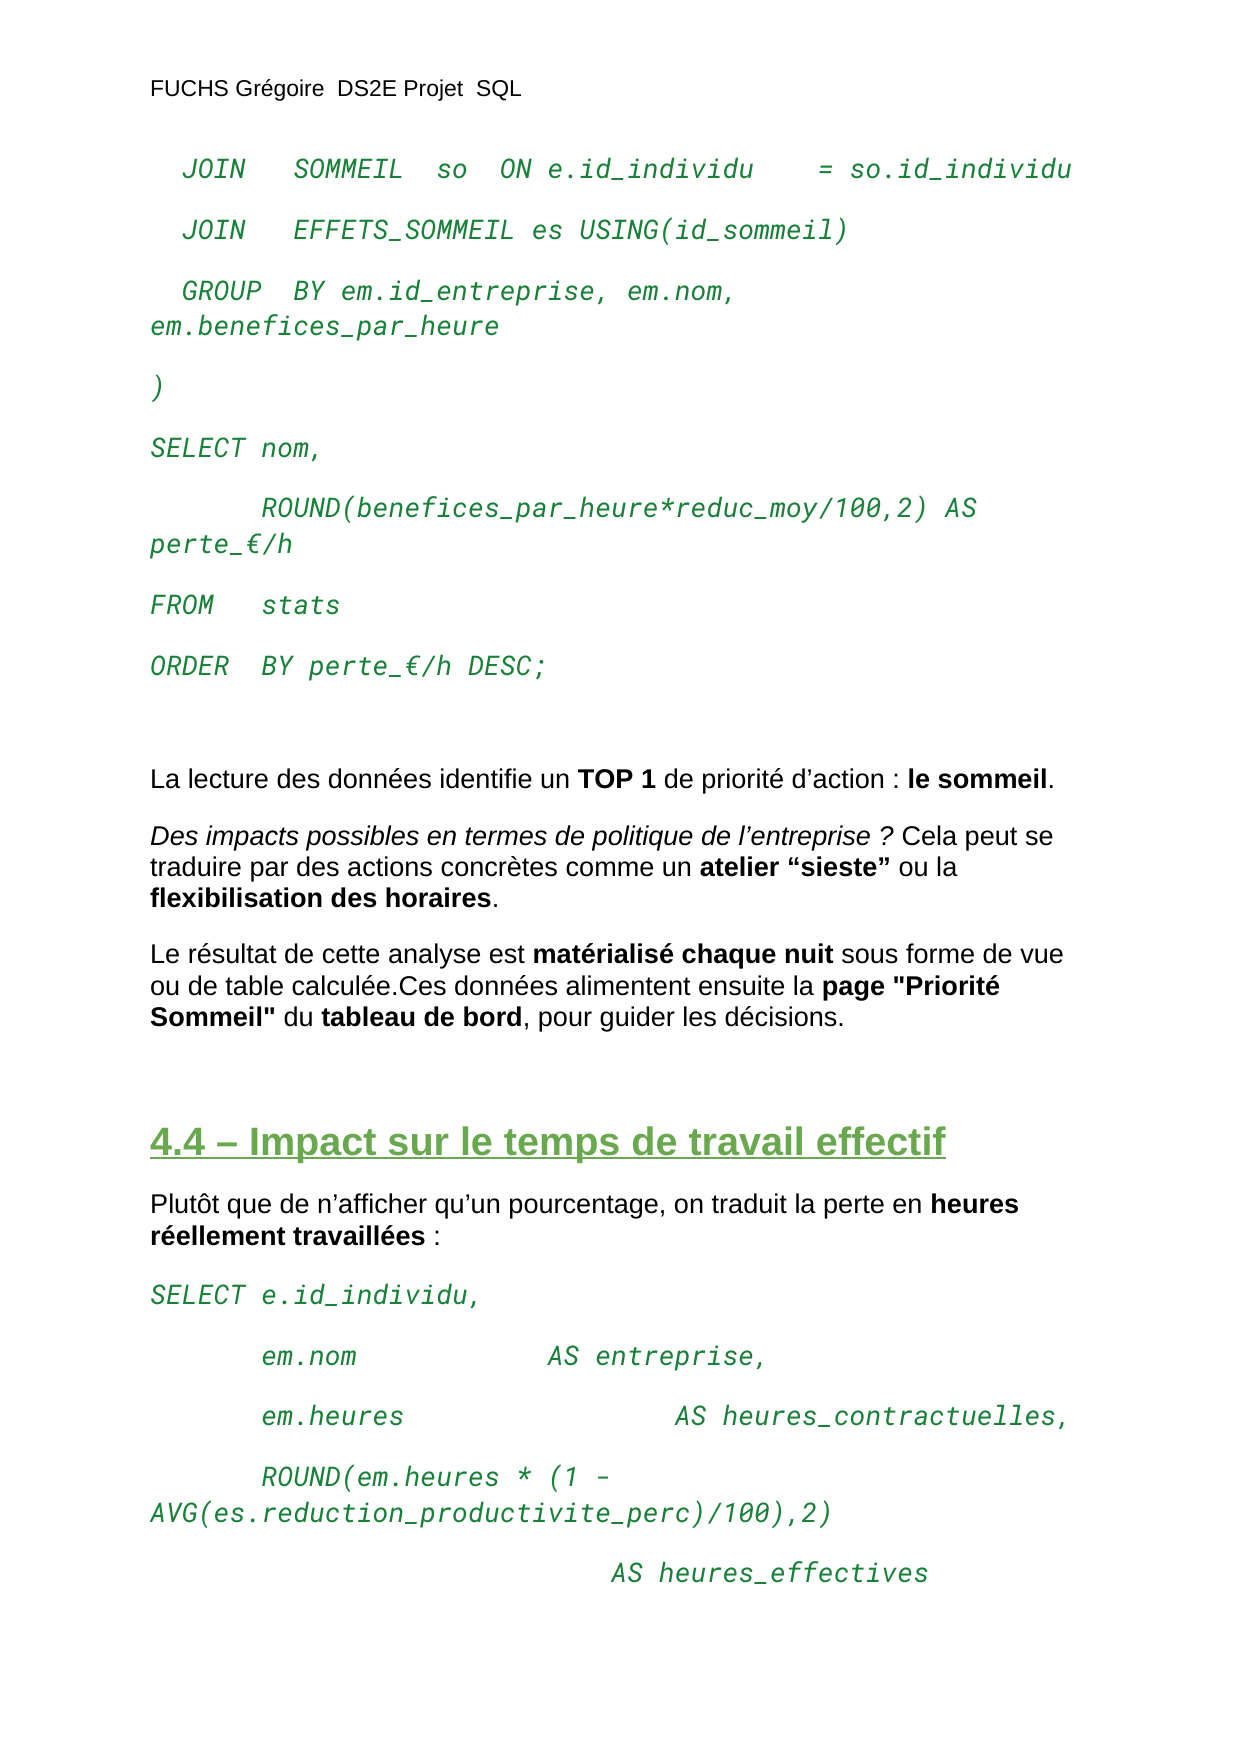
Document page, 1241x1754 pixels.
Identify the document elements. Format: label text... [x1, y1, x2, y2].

text La lecture des données identifie un TOP 1 de priorité d’action : le sommeil. [150, 763, 1090, 795]
text JOIN SOMMEIL so ON e.id_individu = so.id_individu [150, 150, 1090, 186]
text Des impacts possibles en termes de politique de l’entreprise ? Cela peut se traduire par des actions concrètes comme un atelier “sieste” ou la flexibilisation des horaires. [150, 820, 1090, 913]
text JOIN EFFETS_SOMMEIL es USING(id_sommeil) [150, 211, 1090, 246]
text AS heures_effectives [150, 1554, 1090, 1590]
text em.nom AS entreprise, [150, 1337, 1090, 1372]
text GROUP BY em.id_entreprise, em.nom, em.benefices_par_heure [150, 271, 1090, 343]
text ROUND(benefices_par_heure*reduc_moy/100,2) AS perte_€/h [150, 489, 1090, 561]
text ) [150, 368, 1090, 404]
text FROM stats [150, 586, 1090, 622]
text Plutôt que de n’afficher qu’un pourcentage, on traduit la perte en heures réellement travaillées : [150, 1188, 1090, 1251]
text em.heures AS heures_contractuelles, [150, 1397, 1090, 1433]
text ORDER BY perte_€/h DESC; [150, 647, 1090, 682]
text SELECT nom, [150, 429, 1090, 464]
subtitle 4.4 – Impact sur le temps de travail effectif [150, 1118, 1090, 1163]
text ROUND(em.heures * (1 - AVG(es.reduction_productivite_perc)/100),2) [150, 1458, 1090, 1529]
text SELECT e.id_individu, [150, 1276, 1090, 1312]
text Le résultat de cette analyse est matérialisé chaque nuit sous forme de vue ou de table calculée.Ces données alimentent ensuite la page "Priorité Sommeil" du tableau de bord, pour guider les décisions. [150, 938, 1090, 1032]
